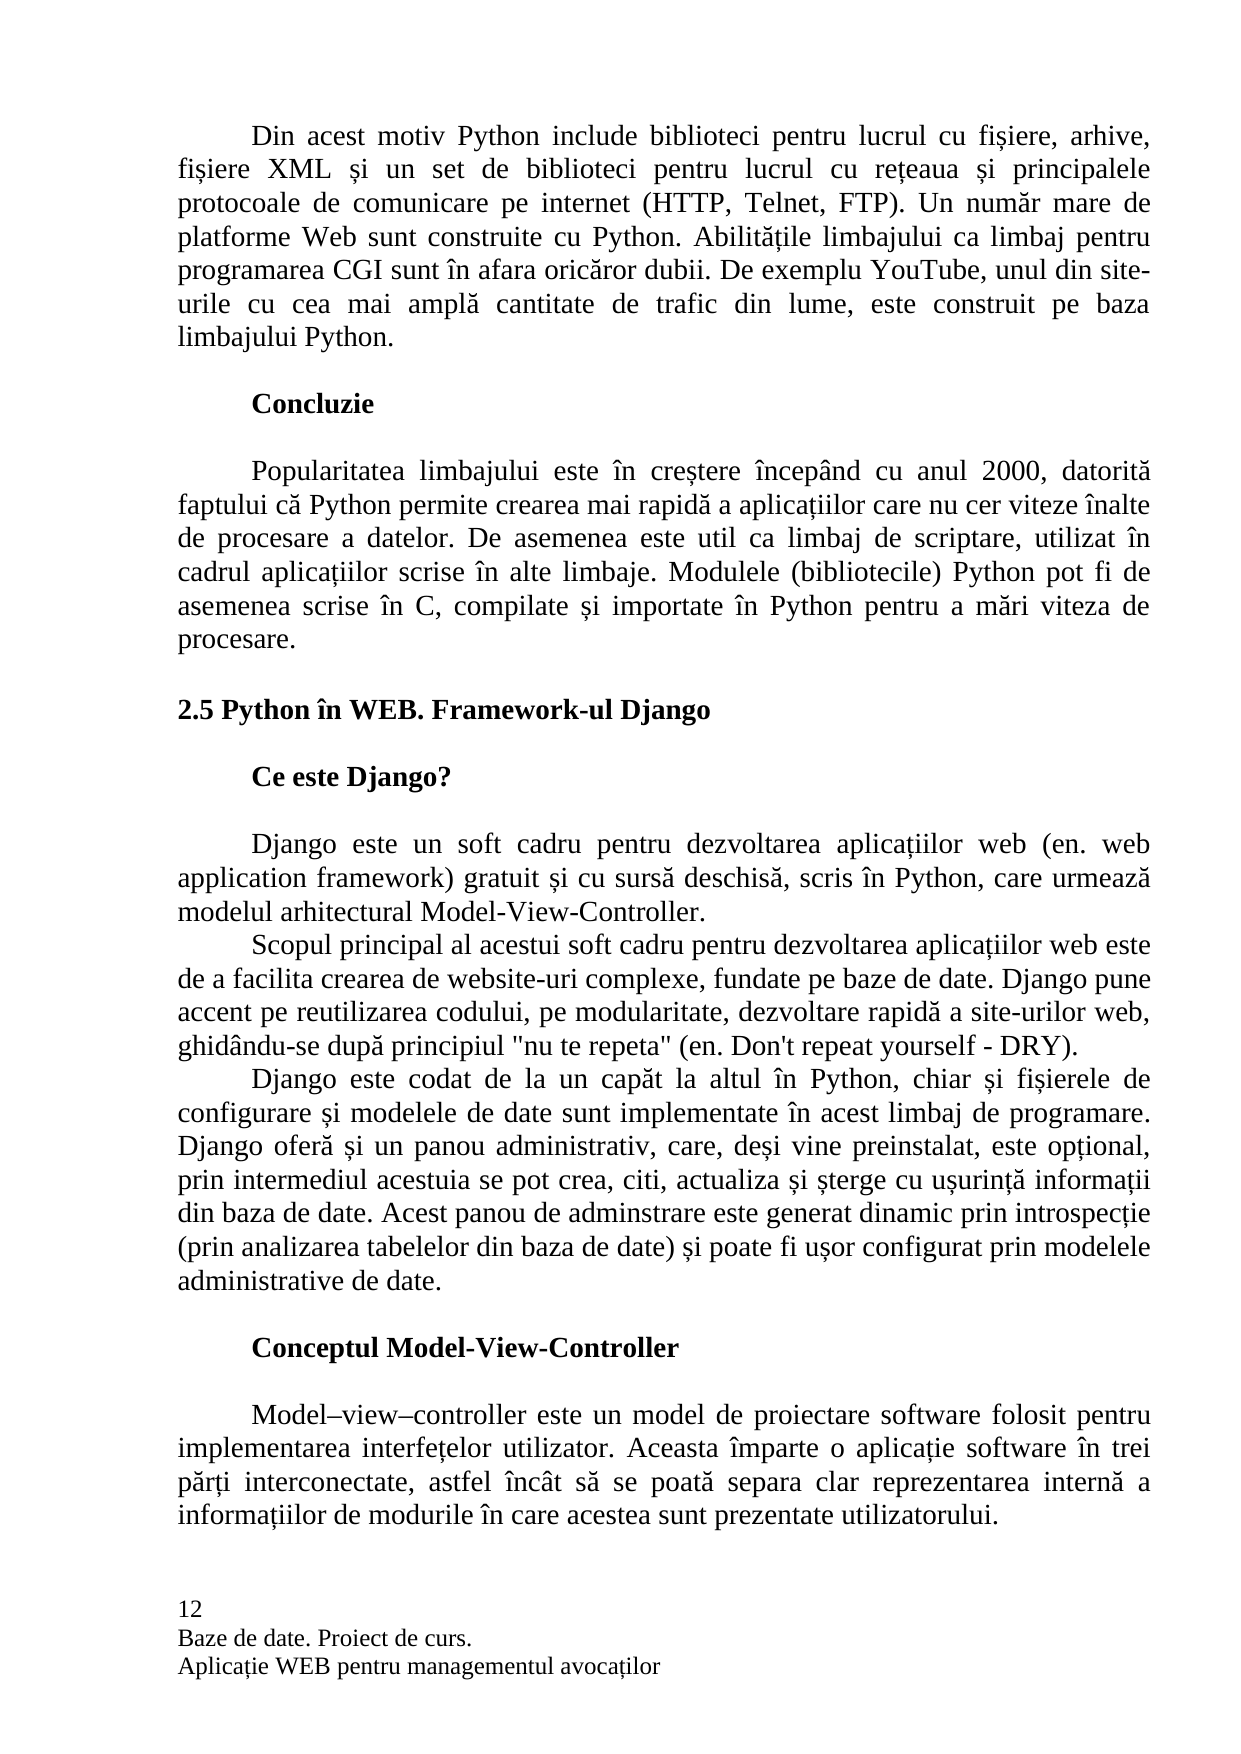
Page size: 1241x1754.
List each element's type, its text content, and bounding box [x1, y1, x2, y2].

text Din acest motiv Python include biblioteci pentru lucrul cu fișiere, arhive, fișiere XML și un set de biblioteci pentru lucrul cu rețeaua și principalele protocoale de comunicare pe internet (HTTP, Telnet, FTP). Un număr mare de platforme Web sunt construite cu Python. Abilitățile limbajului ca limbaj pentru programarea CGI sunt în afara oricăror dubii. De exemplu YouTube, unul din site-urile cu cea mai amplă cantitate de trafic din lume, este construit pe baza limbajului Python. [177, 118, 1152, 353]
text Concluzie [177, 386, 1152, 420]
text Scopul principal al acestui soft cadru pentru dezvoltarea aplicațiilor web este de a facilita crearea de website-uri complexe, fundate pe baze de date. Django pune accent pe reutilizarea codului, pe modularitate, dezvoltare rapidă a site-urilor web, ghidându-se după principiul "nu te repeta" (en. Don't repeat yourself - DRY). [177, 927, 1152, 1061]
text Django este codat de la un capăt la altul în Python, chiar și fișierele de configurare și modelele de date sunt implementate în acest limbaj de programare. Django oferă și un panou administrativ, care, deși vine preinstalat, este opțional, prin intermediul acestuia se pot crea, citi, actualiza și șterge cu ușurință informații din baza de date. Acest panou de adminstrare este generat dinamic prin introspecție (prin analizarea tabelelor din baza de date) și poate fi ușor configurat prin modelele administrative de date. [177, 1061, 1152, 1296]
text Conceptul Model-View-Controller [177, 1330, 1152, 1363]
text Popularitatea limbajului este în creștere începând cu anul 2000, datorită faptului că Python permite crearea mai rapidă a aplicațiilor care nu cer viteze înalte de procesare a datelor. De asemenea este util ca limbaj de scriptare, utilizat în cadrul aplicațiilor scrise în alte limbaje. Modulele (bibliotecile) Python pot fi de asemenea scrise în C, compilate și importate în Python pentru a mări viteza de procesare. [177, 453, 1152, 655]
text Ce este Django? [251, 759, 1152, 793]
text Django este un soft cadru pentru dezvoltarea aplicațiilor web (en. web application framework) gratuit și cu sursă deschisă, scris în Python, care urmează modelul arhitectural Model-View-Controller. [177, 827, 1152, 927]
subtitle 2.5 Python în WEB. Framework-ul Django [177, 692, 1152, 726]
text Model–view–controller este un model de proiectare software folosit pentru implementarea interfețelor utilizator. Aceasta împarte o aplicație software în trei părți interconectate, astfel încât să se poată separa clar reprezentarea internă a informațiilor de modurile în care acestea sunt prezentate utilizatorului. [177, 1397, 1152, 1531]
